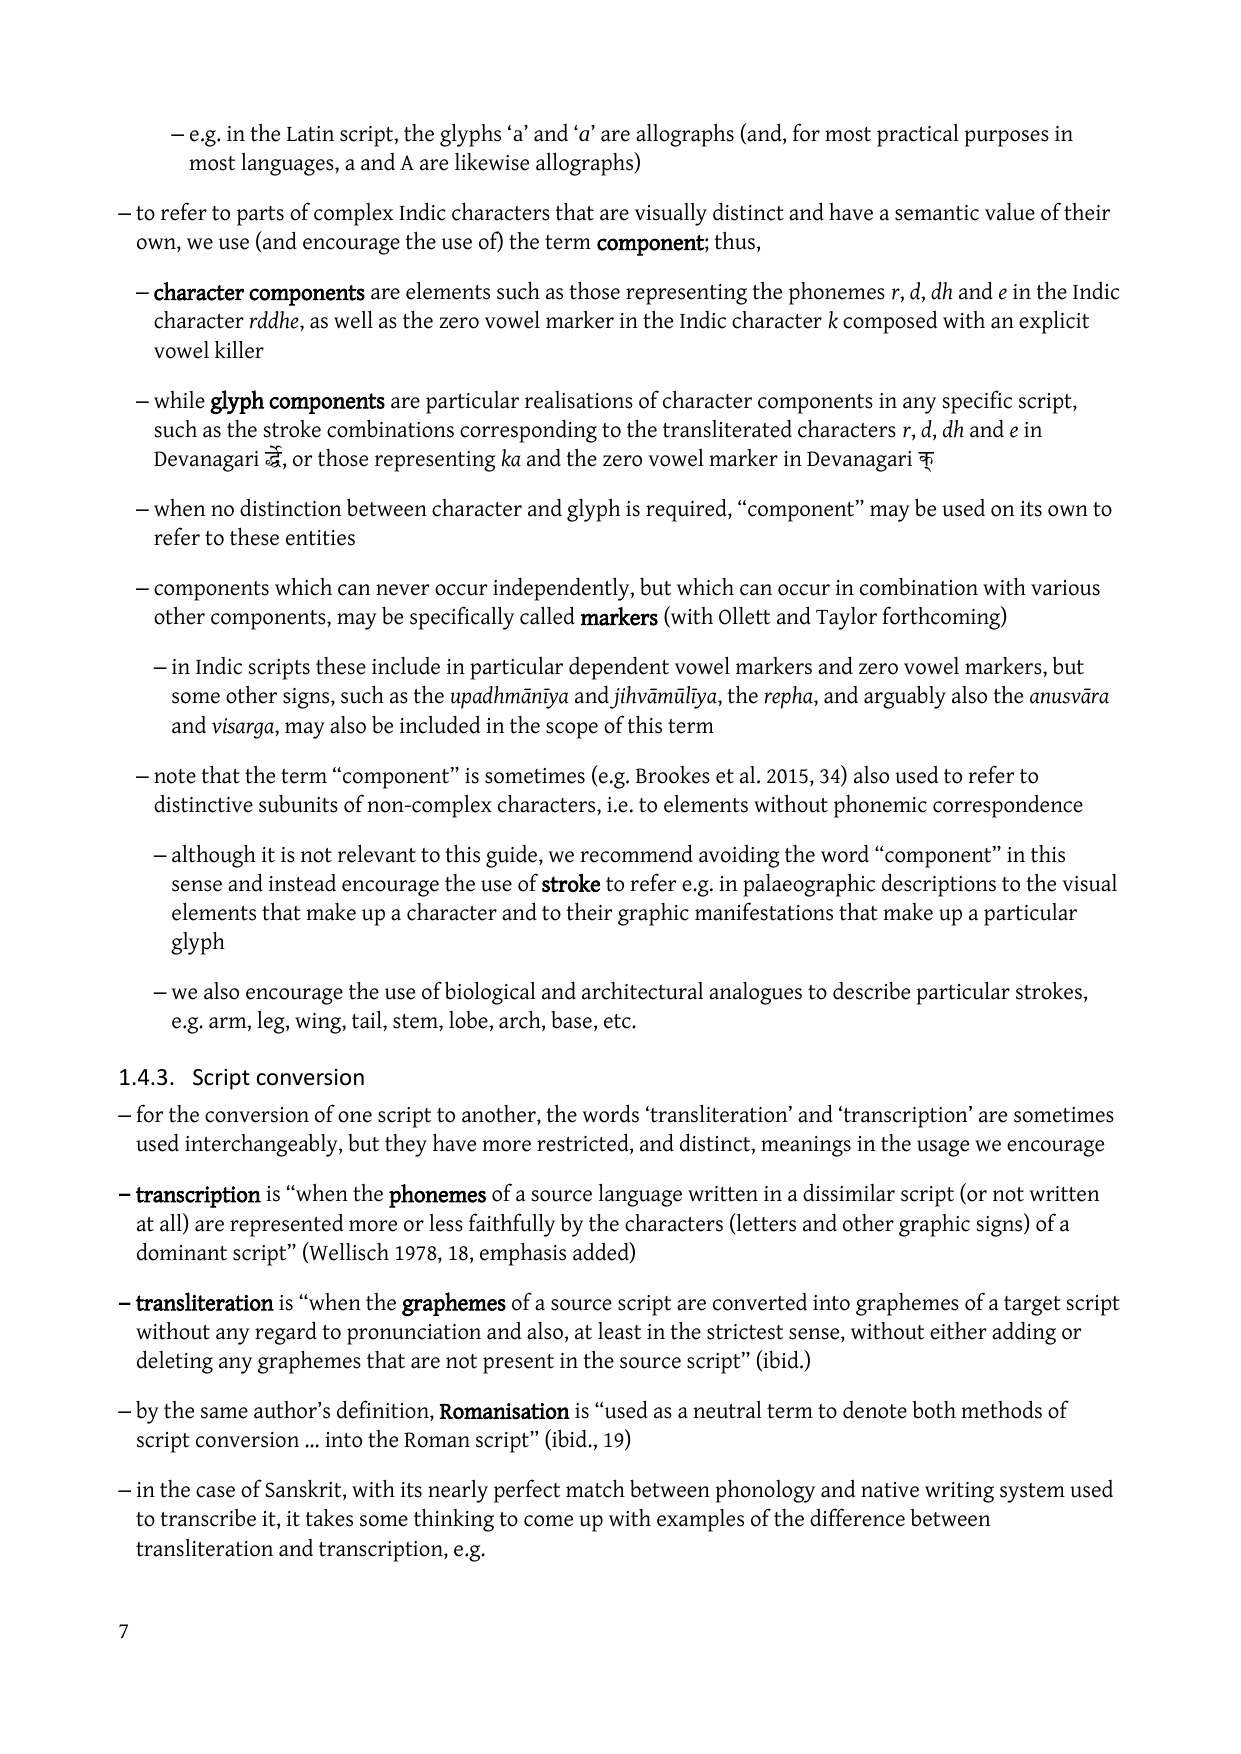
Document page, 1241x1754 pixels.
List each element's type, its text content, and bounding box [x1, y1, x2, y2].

list in the case of Sanskrit, with its nearly perfect match between phonology and native writing system used to transcribe it, it takes some thinking to come up with examples of the difference between transliteration and transcription, e.g. [118, 1474, 1122, 1562]
list to refer to parts of complex Indic characters that are visually distinct and have a semantic value of their own, we use (and encourage the use of) the term component; thus, [118, 197, 1122, 256]
list while glyph components are particular realisations of character components in any specific script, such as the stroke combinations corresponding to the transliterated characters r, d, dh and e in Devanagari र्द्धे, or those representing ka and the zero vowel marker in Devanagari क् [136, 385, 1122, 472]
list transliteration is “when the graphemes of a source script are converted into graphemes of a target script without any regard to pronunciation and also, at least in the strictest sense, without either adding or deleting any graphemes that are not present in the source script” (ibid.) [118, 1287, 1122, 1374]
list transcription is “when the phonemes of a source language written in a dissimilar script (or not written at all) are represented more or less faithfully by the characters (letters and other graphic signs) of a dominant script” (Wellisch 1978, 18, emphasis added) [118, 1178, 1122, 1266]
list when no distinction between character and glyph is required, “component” may be used on its own to refer to these entities [136, 493, 1122, 551]
list note that the term “component” is sometimes (e.g. Brookes et al. 2015, 34) also used to refer to distinctive subunits of non-complex characters, i.e. to elements without phonemic correspondence [136, 760, 1122, 818]
list e.g. in the Latin script, the glyphs ‘a’ and ‘a’ are allographs (and, for most practical purposes in most languages, a and A are likewise allographs) [171, 118, 1122, 176]
list in Indic scripts these include in particular dependent vowel markers and zero vowel markers, but some other signs, such as the upadhmānīya and jihvāmūlīya, the repha, and arguably also the anusvāra and visarga, may also be included in the scope of this term [153, 651, 1122, 739]
list by the same author’s definition, Romanisation is “used as a neutral term to denote both methods of script conversion … into the Roman script” (ibid., 19) [118, 1395, 1122, 1453]
list we also encourage the use of biological and architectural analogues to describe particular strokes, e.g. arm, leg, wing, tail, stem, lobe, arch, base, etc. [153, 976, 1122, 1035]
list components which can never occur independently, but which can occur in combination with various other components, may be specifically called markers (with Ollett and Taylor forthcoming) [136, 572, 1122, 631]
list character components are elements such as those representing the phonemes r, d, dh and e in the Indic character rddhe, as well as the zero vowel marker in the Indic character k composed with an explicit vowel killer [136, 276, 1122, 364]
list although it is not relevant to this guide, we recommend avoiding the word “component” in this sense and instead encourage the use of stroke to refer e.g. in palaeographic descriptions to the visual elements that make up a character and to their graphic manifestations that make up a particular glyph [153, 839, 1122, 956]
list for the conversion of one script to another, the words ‘transliteration’ and ‘transcription’ are sometimes used interchangeably, but they have more restricted, and distinct, meanings in the usage we encourage [118, 1099, 1122, 1158]
subtitle Script conversion [118, 1056, 1122, 1093]
